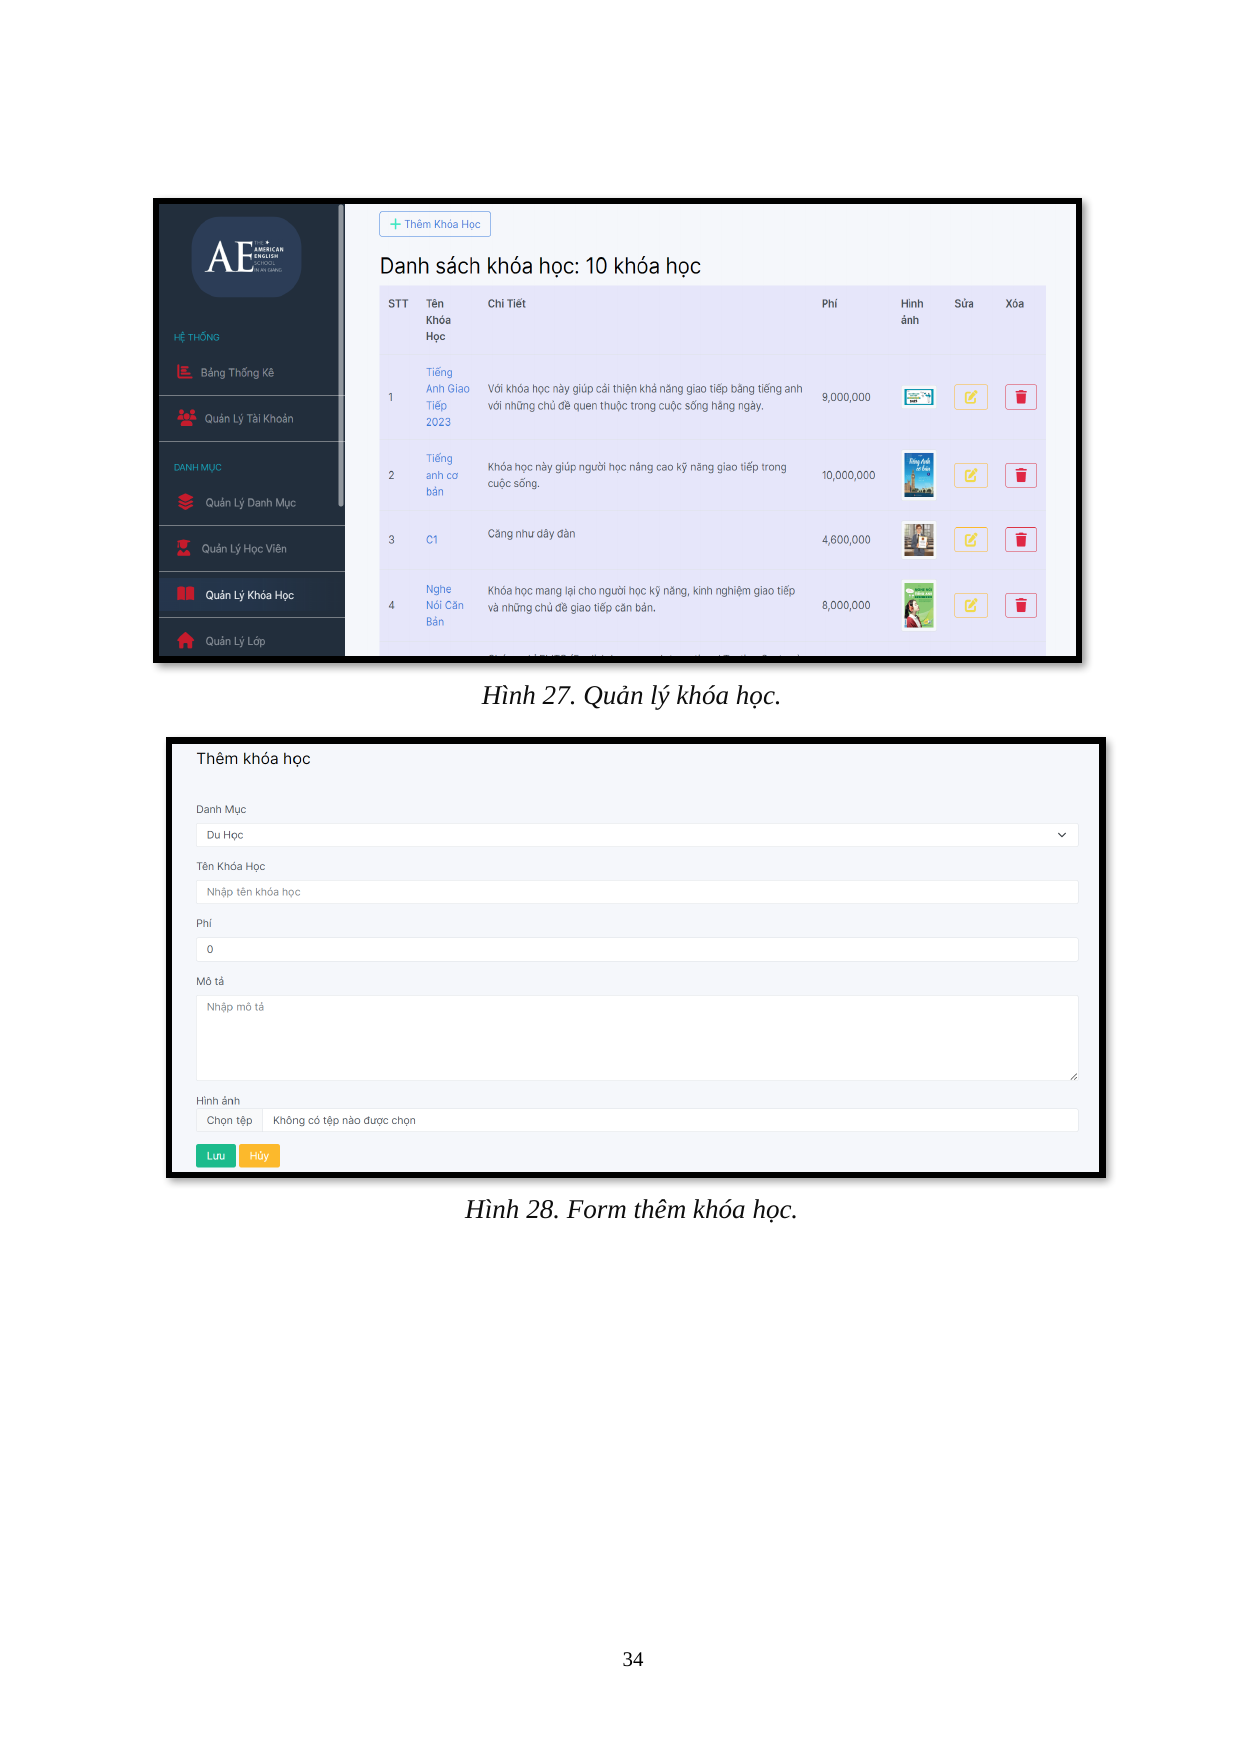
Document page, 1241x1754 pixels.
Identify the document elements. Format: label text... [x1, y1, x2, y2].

text Hình 27. Quản lý khóa học. [169, 679, 1097, 710]
text Hình 28. Form thêm khóa học. [169, 1194, 1097, 1225]
picture [159, 204, 1076, 656]
picture [172, 744, 1099, 1172]
